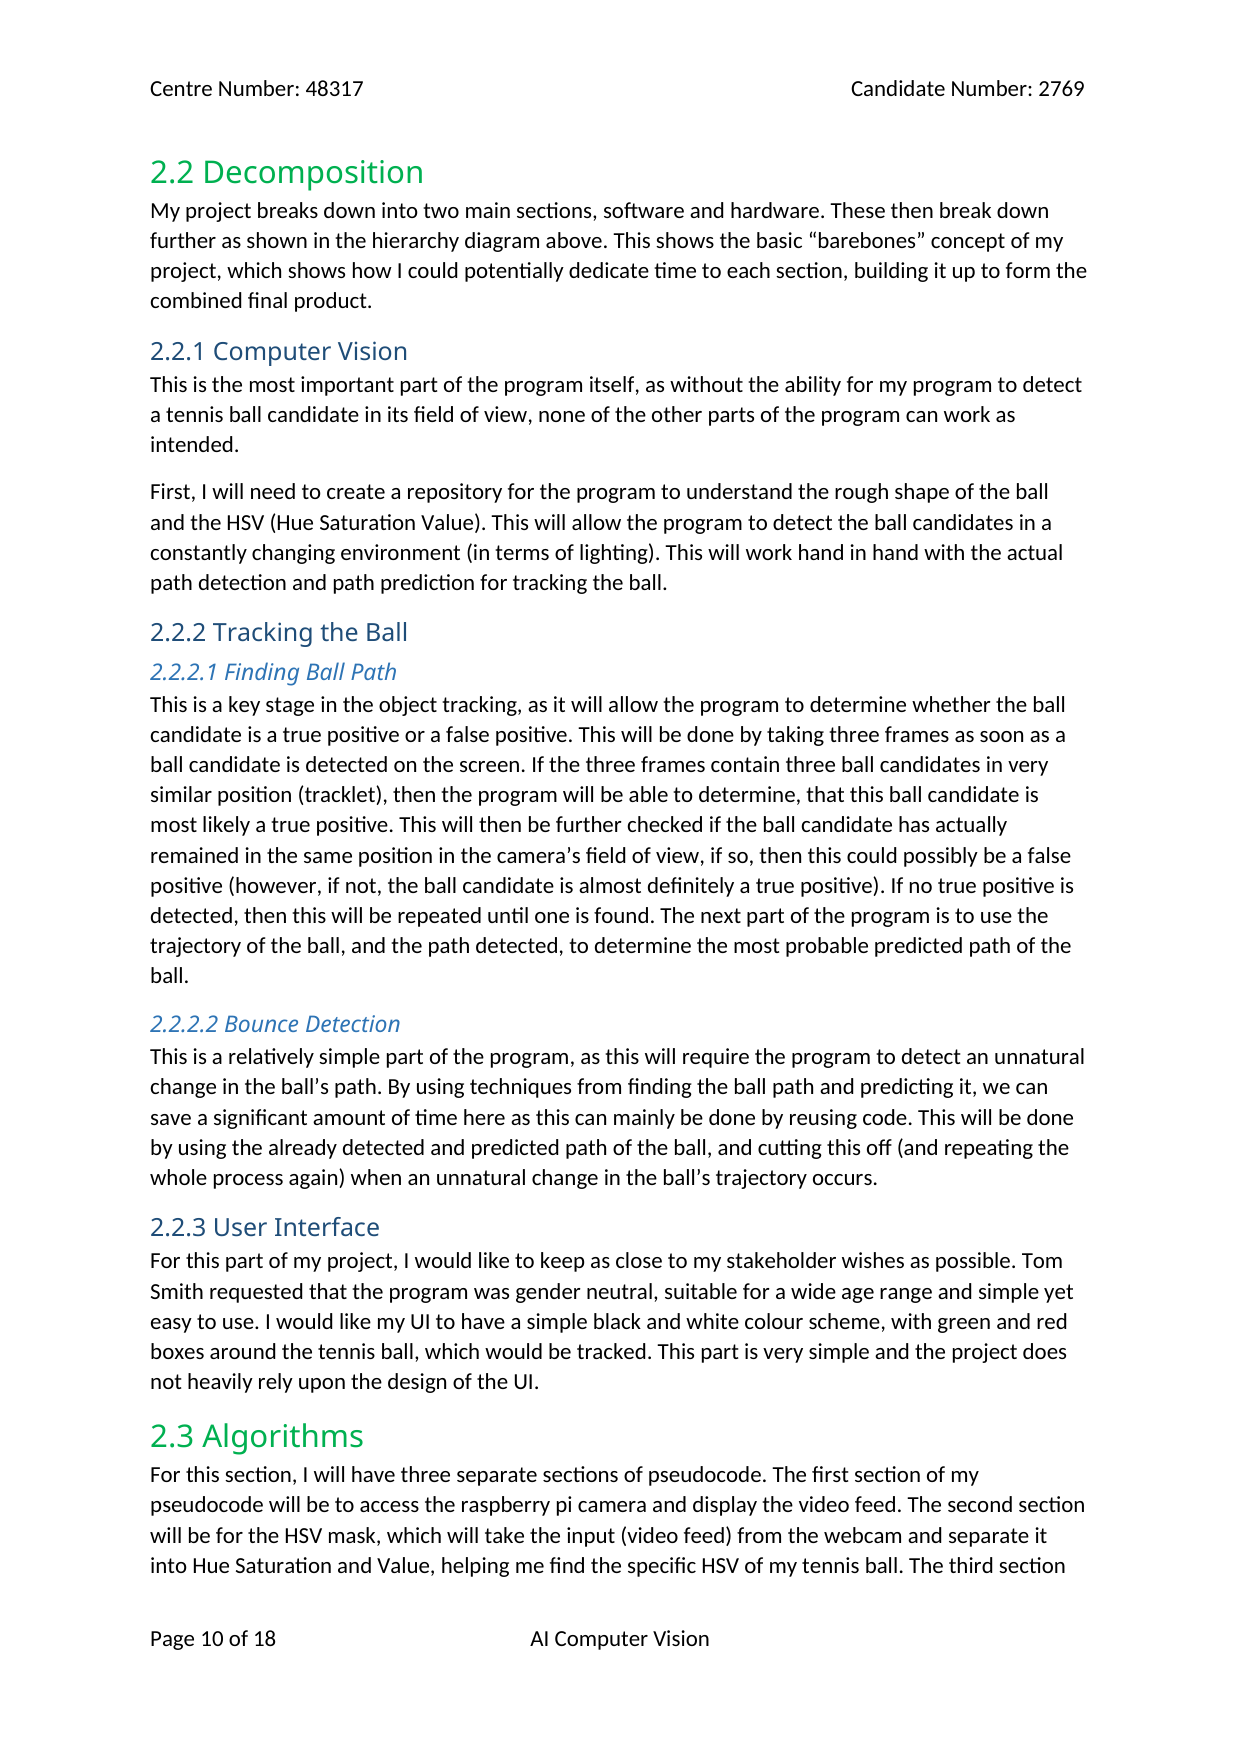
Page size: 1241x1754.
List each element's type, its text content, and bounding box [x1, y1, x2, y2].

text This is a relatively simple part of the program, as this will require the program to detect an unnatural change in the ball’s path. By using techniques from finding the ball path and predicting it, we can save a significant amount of time here as this can mainly be done by reusing code. This will be done by using the already detected and predicted path of the ball, and cutting this off (and repeating the whole process again) when an unnatural change in the ball’s trajectory occurs. [150, 1042, 1090, 1191]
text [150, 1460, 1090, 1579]
subtitle 2.2.1 Computer Vision [150, 333, 1090, 367]
subtitle 2.2.3 User Interface [150, 1210, 1090, 1244]
subtitle 2.3 Algorithms [150, 1414, 1090, 1457]
text This is a key stage in the object tracking, as it will allow the program to determine whether the ball candidate is a true positive or a false positive. This will be done by taking three frames as soon as a ball candidate is detected on the screen. If the three frames contain three ball candidates in very similar position (tracklet), then the program will be able to determine, that this ball candidate is most likely a true positive. This will then be further checked if the ball candidate has actually remained in the same position in the camera’s field of view, if so, then this could possibly be a false positive (however, if not, the ball candidate is almost definitely a true positive). If no true positive is detected, then this will be repeated until one is found. The next part of the program is to use the trajectory of the ball, and the path detected, to determine the most probable predicted path of the ball. [150, 690, 1090, 989]
text First, I will need to create a repository for the program to understand the rough shape of the ball and the HSV (Hue Saturation Value). This will allow the program to detect the ball candidates in a constantly changing environment (in terms of lighting). This will work hand in hand with the actual path detection and path prediction for tracking the ball. [150, 477, 1090, 596]
text This is the most important part of the program itself, as without the ability for my program to detect a tennis ball candidate in its field of view, none of the other parts of the program can work as intended. [150, 370, 1090, 459]
text For this part of my project, I would like to keep as close to my stakeholder wishes as possible. Tom Smith requested that the program was gender neutral, suitable for a wide age range and simple yet easy to use. I would like my UI to have a simple black and white colour scheme, with green and red boxes around the tennis ball, which would be tracked. This part is very simple and the project does not heavily rely upon the design of the UI. [150, 1247, 1090, 1396]
subtitle 2.2 Decomposition [150, 150, 1090, 193]
subtitle 2.2.2.2 Bounce Detection [150, 1008, 1090, 1040]
text My project breaks down into two main sections, software and hardware. These then break down further as shown in the hierarchy diagram above. This shows the basic “barebones” concept of my project, which shows how I could potentially dedicate time to each section, building it up to form the combined final product. [150, 196, 1090, 314]
subtitle 2.2.2 Tracking the Ball [150, 615, 1090, 649]
subtitle 2.2.2.1 Finding Ball Path [150, 656, 1090, 687]
